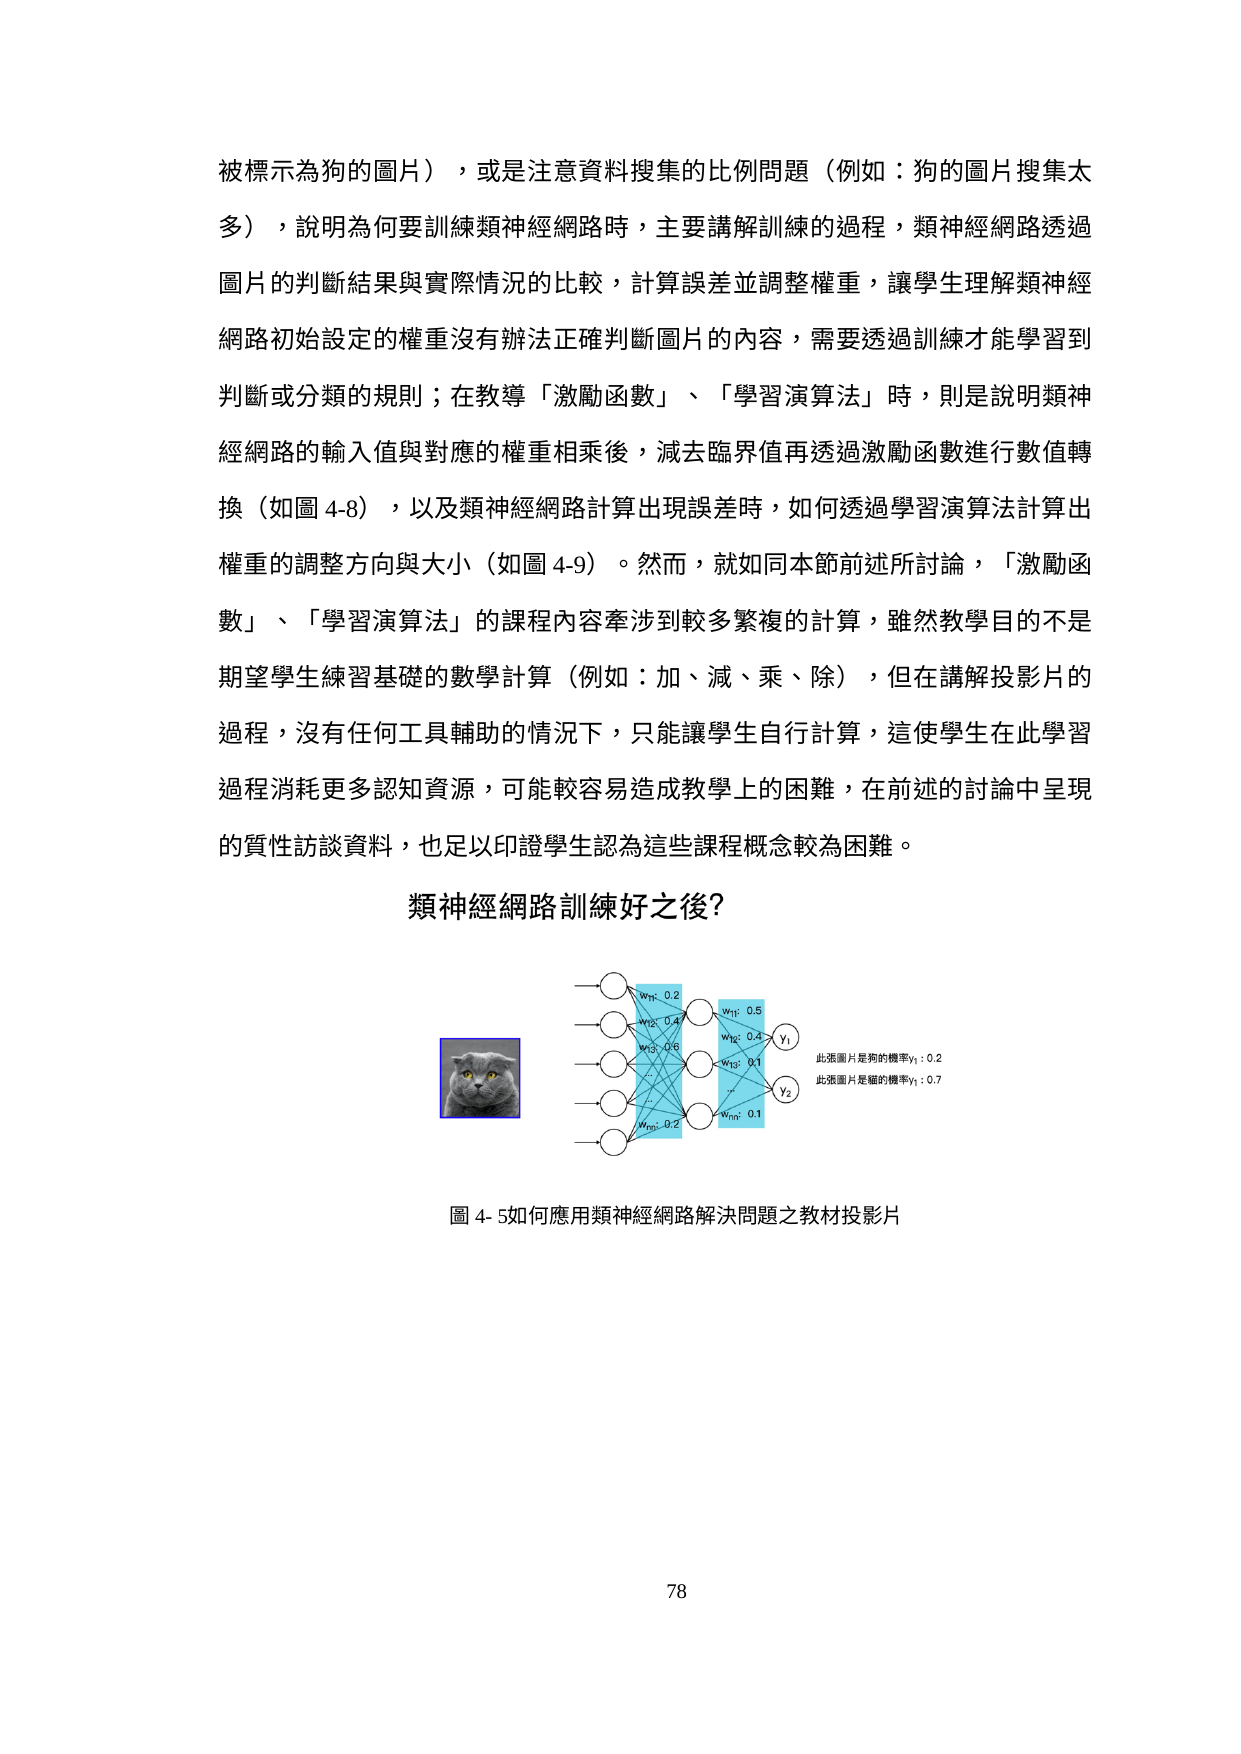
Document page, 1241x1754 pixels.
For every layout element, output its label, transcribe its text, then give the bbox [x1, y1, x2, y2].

text 圖 4- 5如何應用類神經網路解決問題之教材投影片 [218, 1196, 1092, 1233]
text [218, 151, 1092, 863]
picture [399, 881, 962, 1177]
